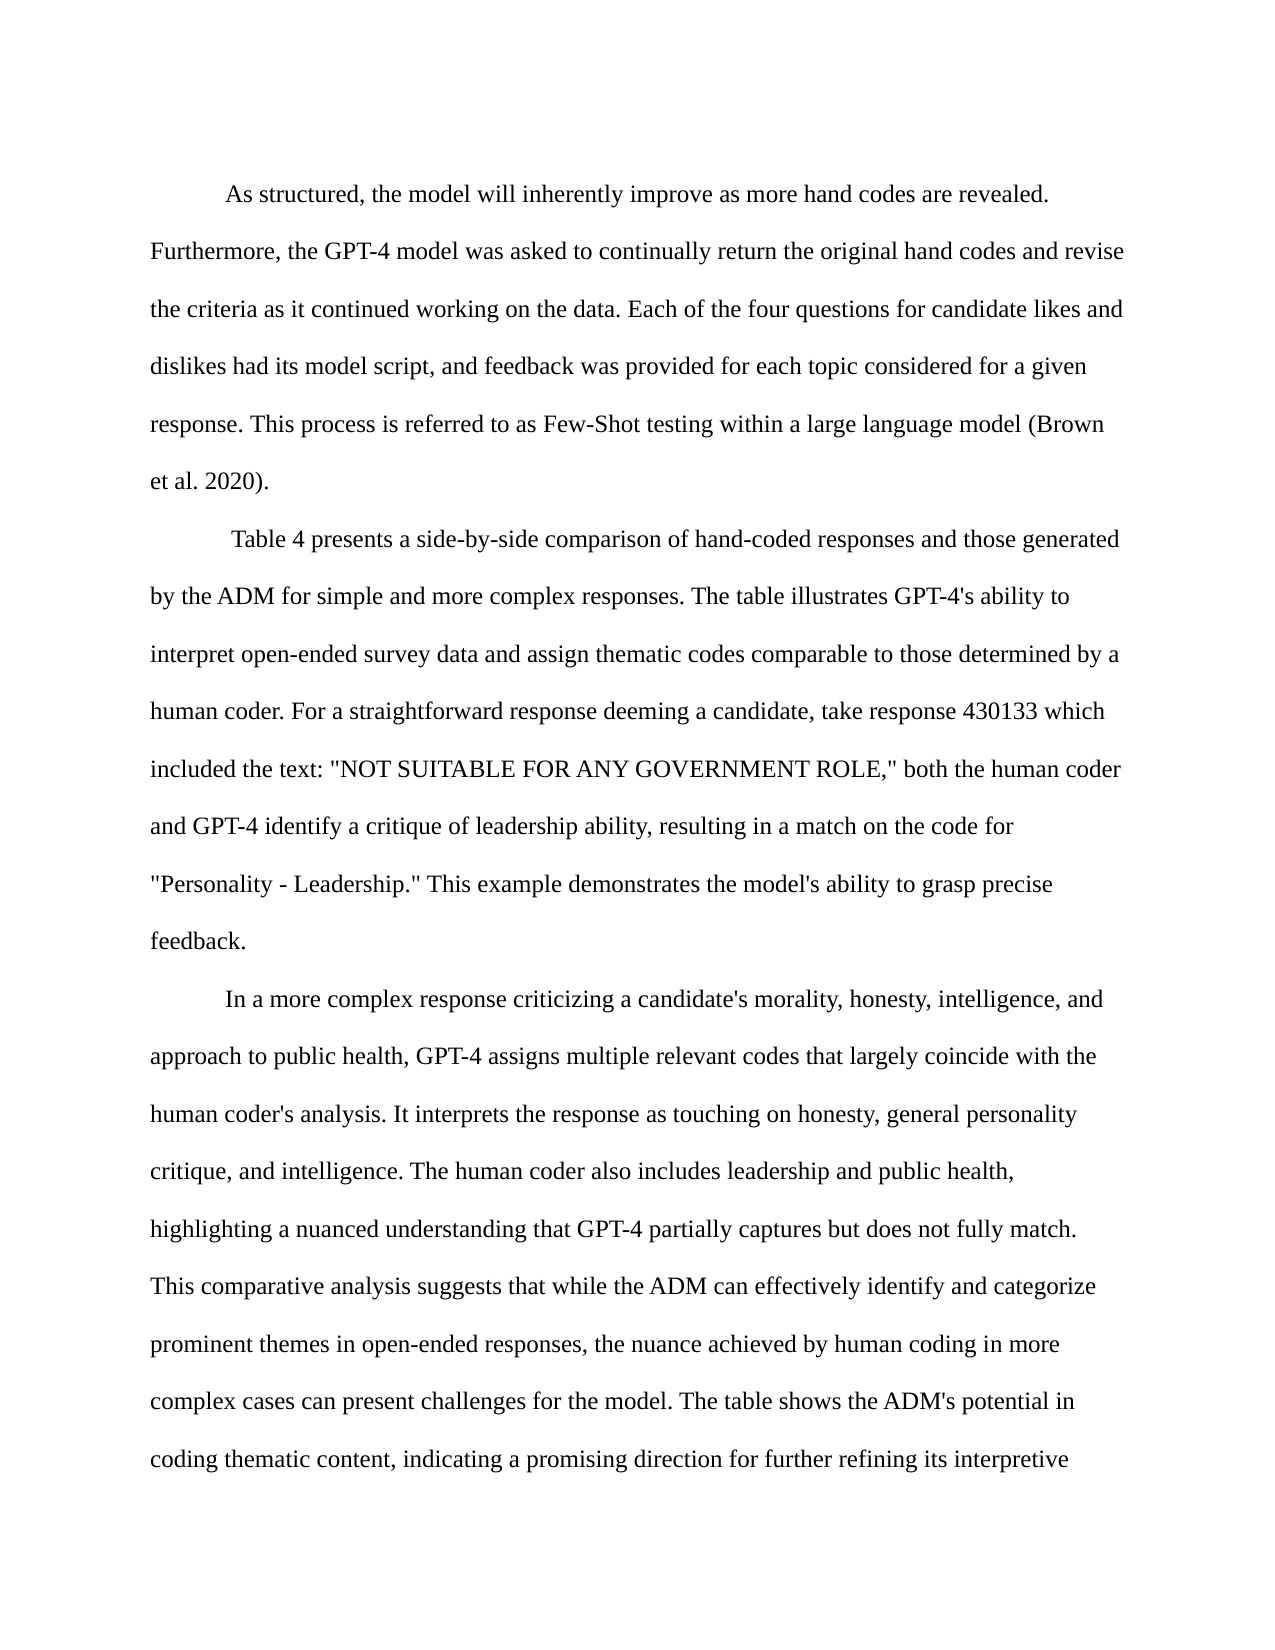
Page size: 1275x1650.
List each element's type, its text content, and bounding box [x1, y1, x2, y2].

text Table 4 presents a side-by-side comparison of hand-coded responses and those generated by the ADM for simple and more complex responses. The table illustrates GPT-4's ability to interpret open-ended survey data and assign thematic codes comparable to those determined by a human coder. For a straightforward response deeming a candidate, take response 430133 which included the text: "NOT SUITABLE FOR ANY GOVERNMENT ROLE," both the human coder and GPT-4 identify a critique of leadership ability, resulting in a match on the code for "Personality - Leadership." This example demonstrates the model's ability to grasp precise feedback. [150, 524, 1125, 955]
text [150, 1271, 1125, 1472]
text As structured, the model will inherently improve as more hand codes are revealed. Furthermore, the GPT-4 model was asked to continually return the original hand codes and revise the criteria as it continued working on the data. Each of the four questions for candidate likes and dislikes had its model script, and feedback was provided for each topic considered for a given response. This process is referred to as Few-Shot testing within a large language model (Brown et al. 2020). [150, 179, 1125, 495]
text In a more complex response criticizing a candidate's morality, honesty, intelligence, and approach to public health, GPT-4 assigns multiple relevant codes that largely coincide with the human coder's analysis. It interprets the response as touching on honesty, general personality critique, and intelligence. The human coder also includes leadership and public health, highlighting a nuanced understanding that GPT-4 partially captures but does not fully match. [150, 984, 1125, 1242]
